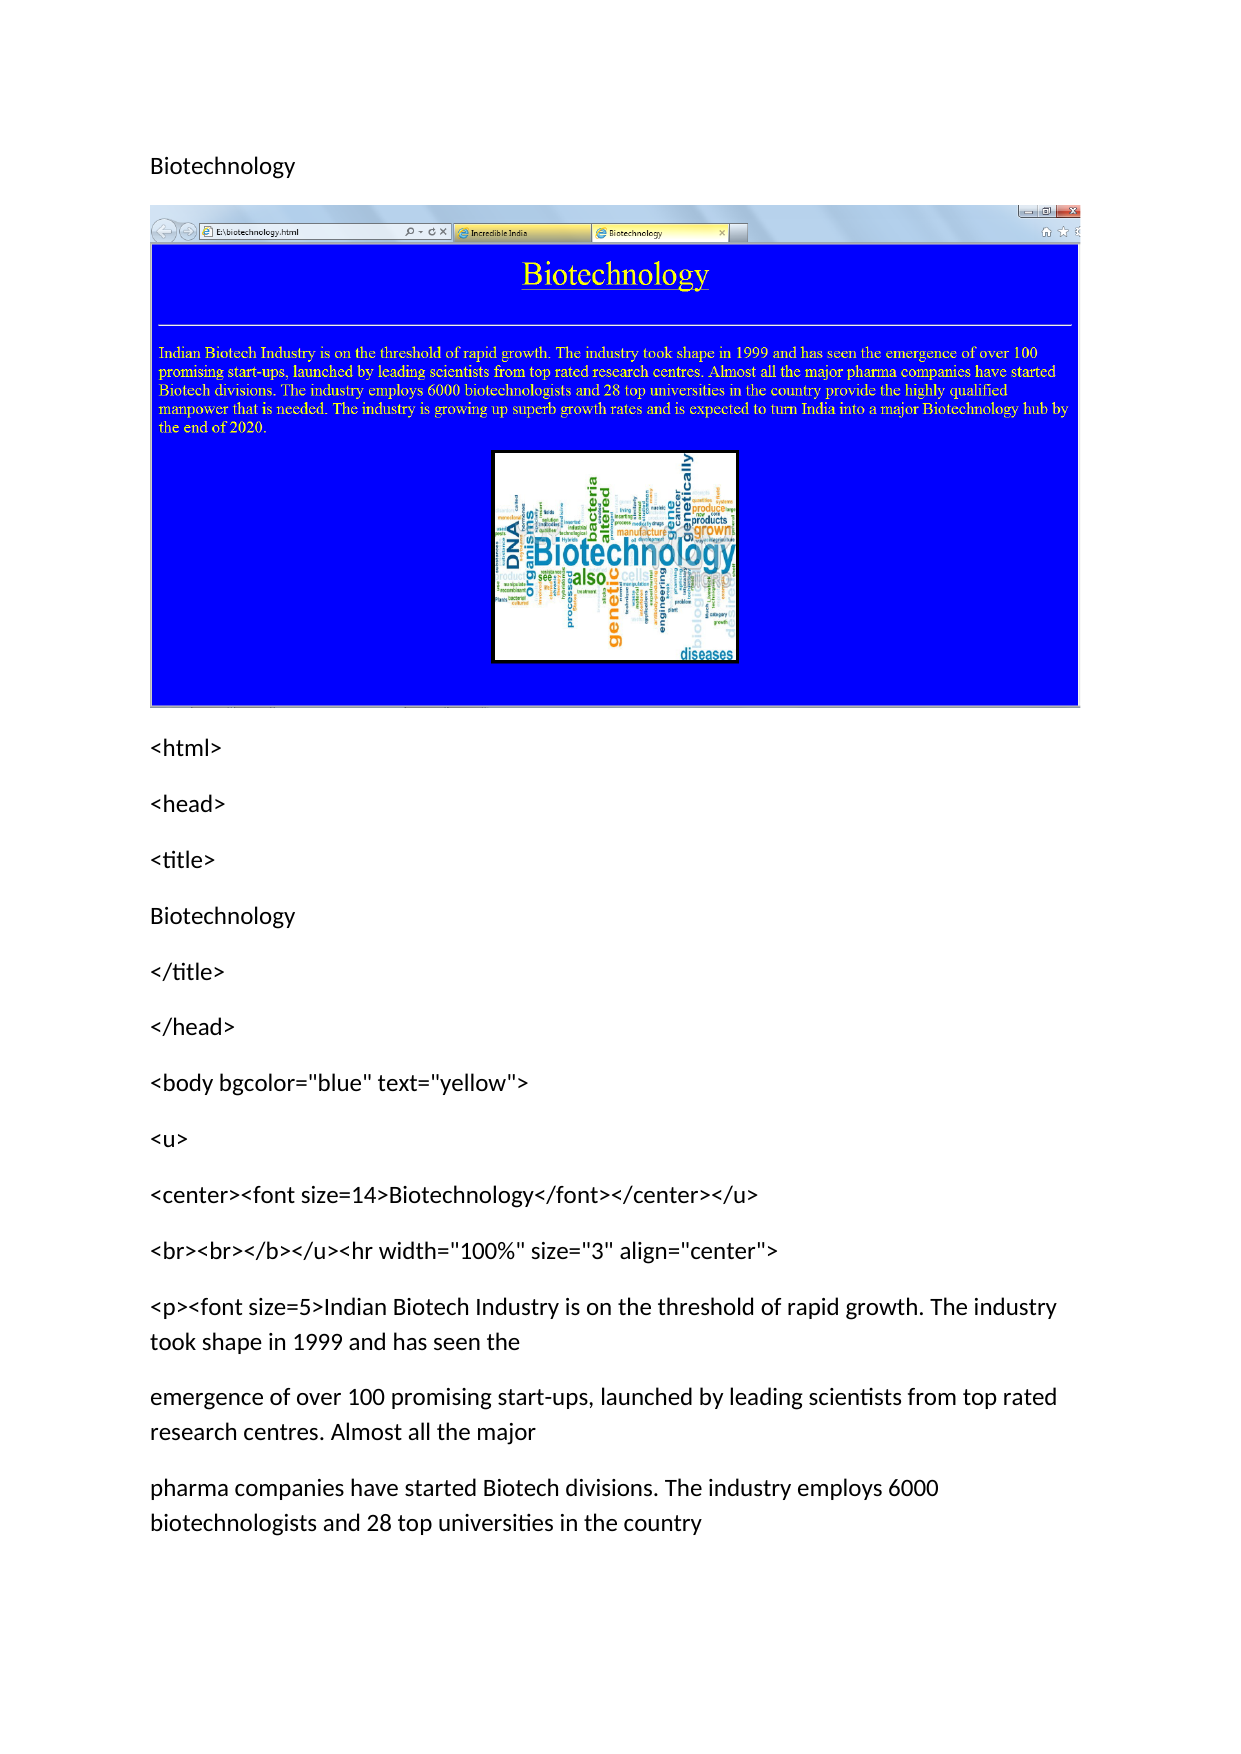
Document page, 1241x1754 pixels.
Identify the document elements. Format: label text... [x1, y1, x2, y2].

text emergence of over 100 promising start-ups, launched by leading scientists from top rated research centres. Almost all the major [150, 1382, 1090, 1447]
text pharma companies have started Biotech divisions. The industry employs 6000 biotechnologists and 28 top universities in the country [150, 1472, 1090, 1538]
text <body bgcolor="blue" text="yellow"> [150, 1067, 1090, 1098]
text <p><font size=5>Indian Biotech Industry is on the threshold of rapid growth. The industry took shape in 1999 and has seen the [150, 1291, 1090, 1356]
text Biotechnology [150, 150, 1090, 181]
text <title> [150, 844, 1090, 874]
picture [150, 205, 1081, 708]
text <center><font size=14>Biotechnology</font></center></u> [150, 1179, 1090, 1209]
text <html> [150, 732, 1090, 763]
text Biotechnology [150, 900, 1090, 930]
text <head> [150, 788, 1090, 819]
text <br><br></b></u><hr width="100%" size="3" align="center"> [150, 1235, 1090, 1265]
text <u> [150, 1123, 1090, 1154]
text </title> [150, 956, 1090, 986]
text </head> [150, 1012, 1090, 1042]
